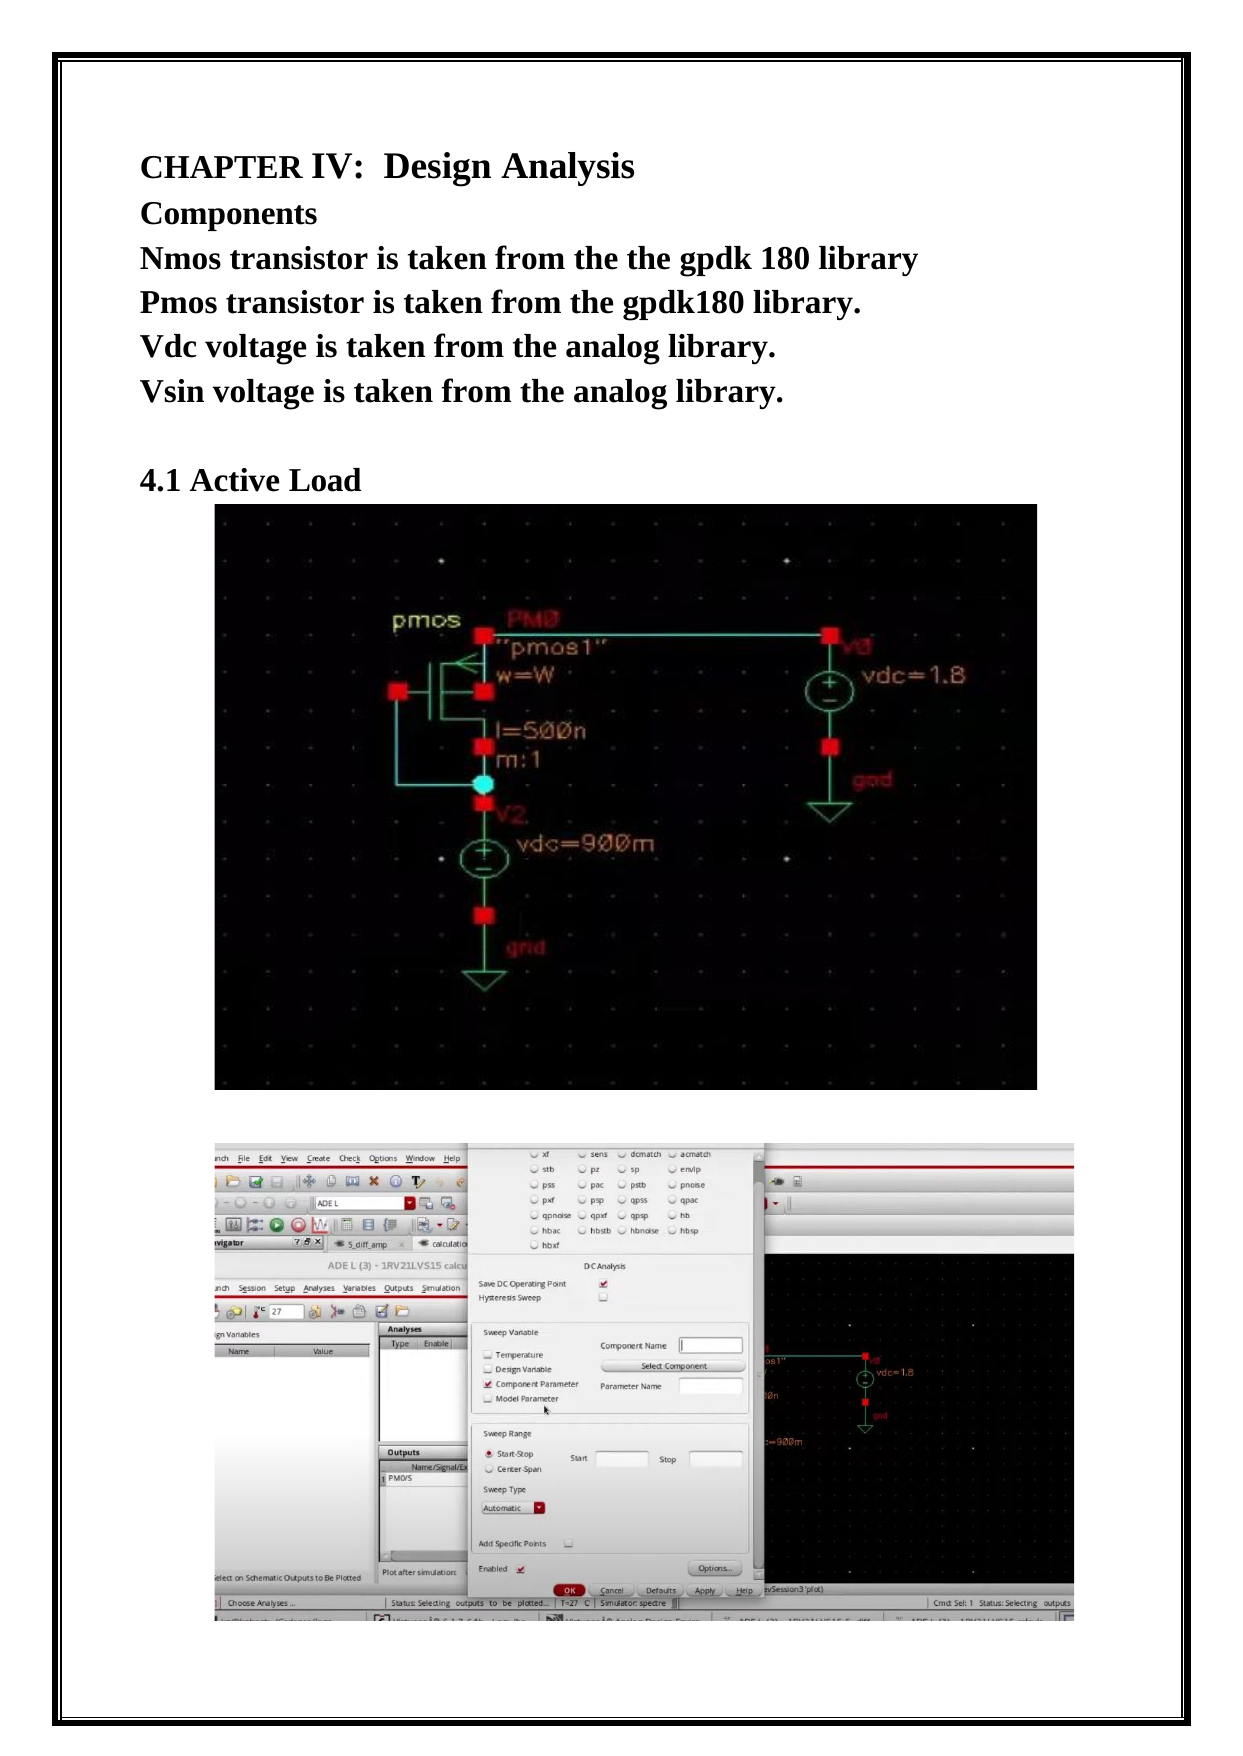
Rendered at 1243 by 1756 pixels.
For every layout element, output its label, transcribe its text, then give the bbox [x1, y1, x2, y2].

text Nmos transistor is taken from the the gpdk 180 library Pmos transistor is taken from the gpdk180 library. [139, 238, 991, 321]
picture [214, 1143, 1075, 1621]
text Vdc voltage is taken from the analog library. Vsin voltage is taken from the analog library. [139, 327, 839, 409]
list Active Load [139, 460, 1154, 498]
text CHAPTER IV: Design Analysis [139, 143, 1154, 187]
picture [214, 504, 1038, 1090]
text Components [139, 193, 1154, 231]
